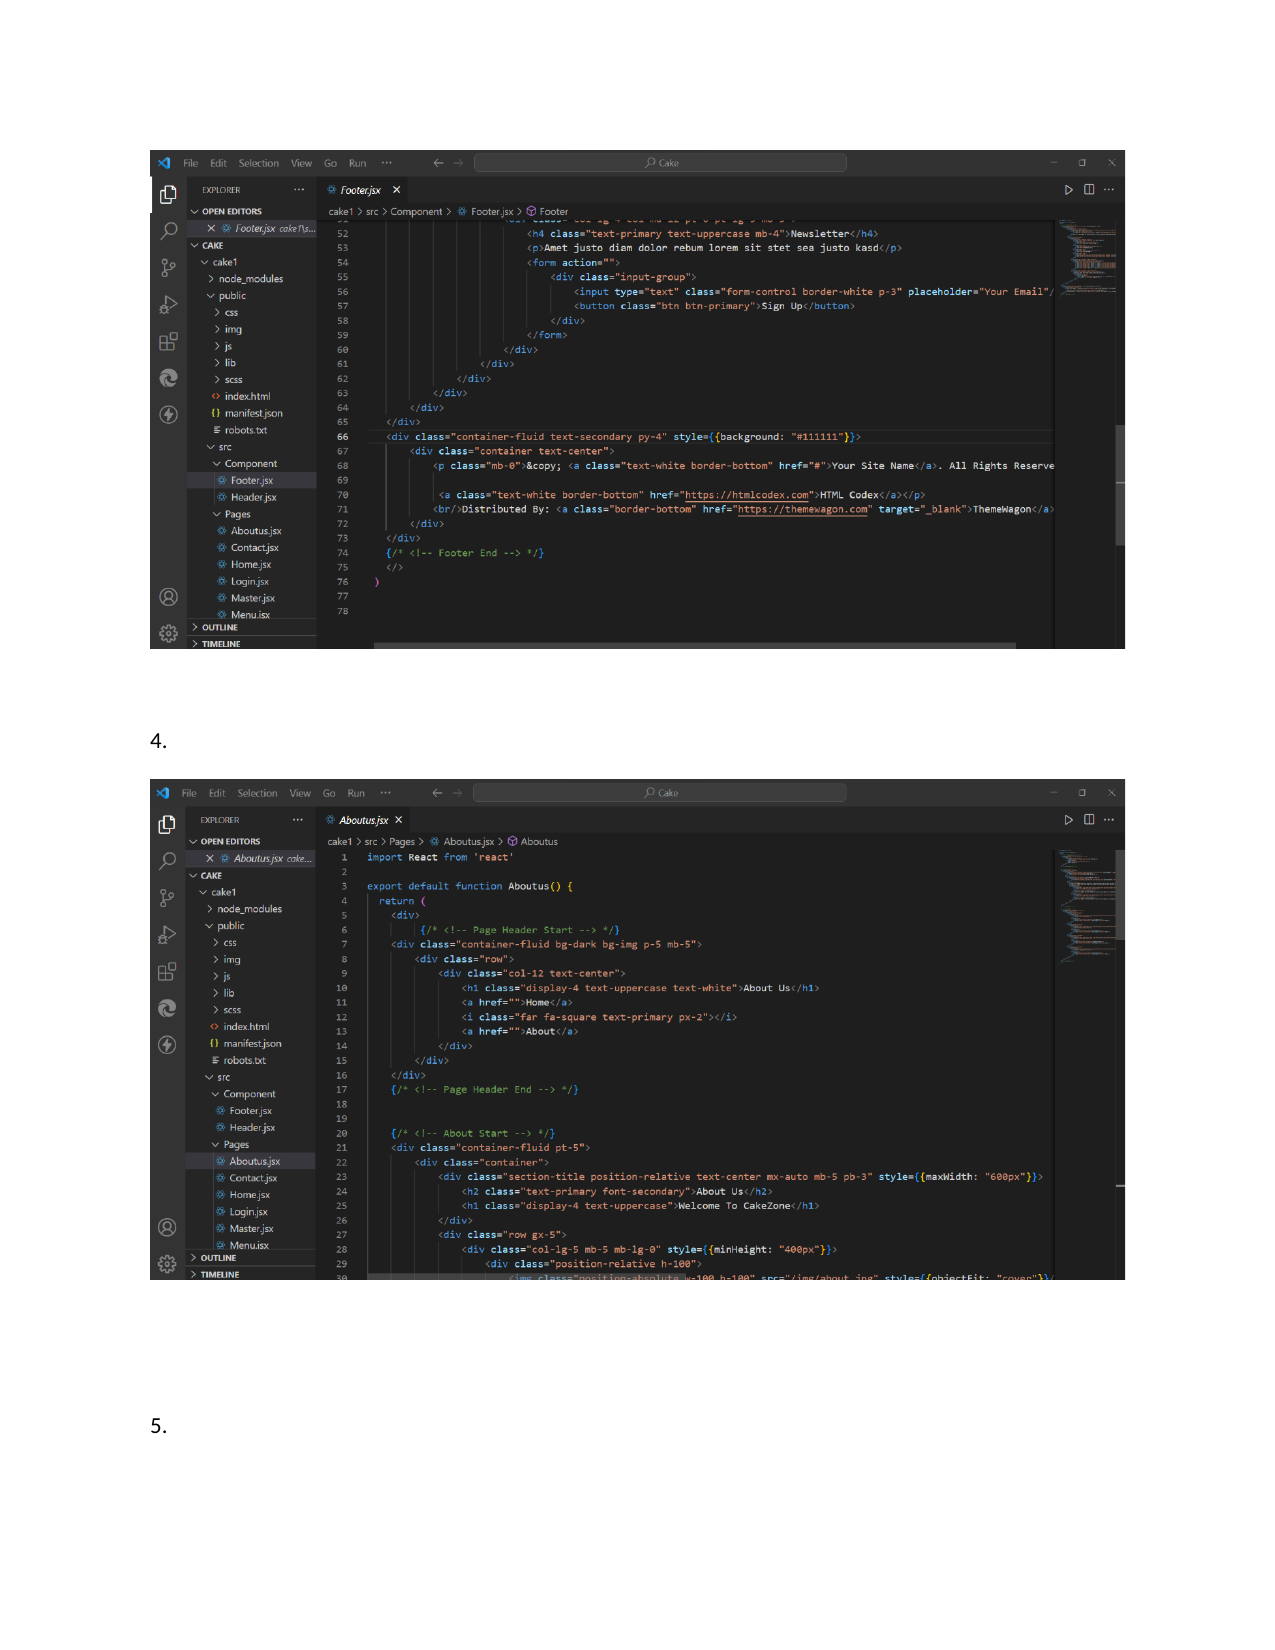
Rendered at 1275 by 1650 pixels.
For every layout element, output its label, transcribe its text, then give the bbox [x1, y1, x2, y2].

text 5. [150, 1411, 1125, 1439]
picture [150, 779, 1125, 1280]
picture [150, 150, 1125, 649]
text 4. [150, 727, 1125, 755]
